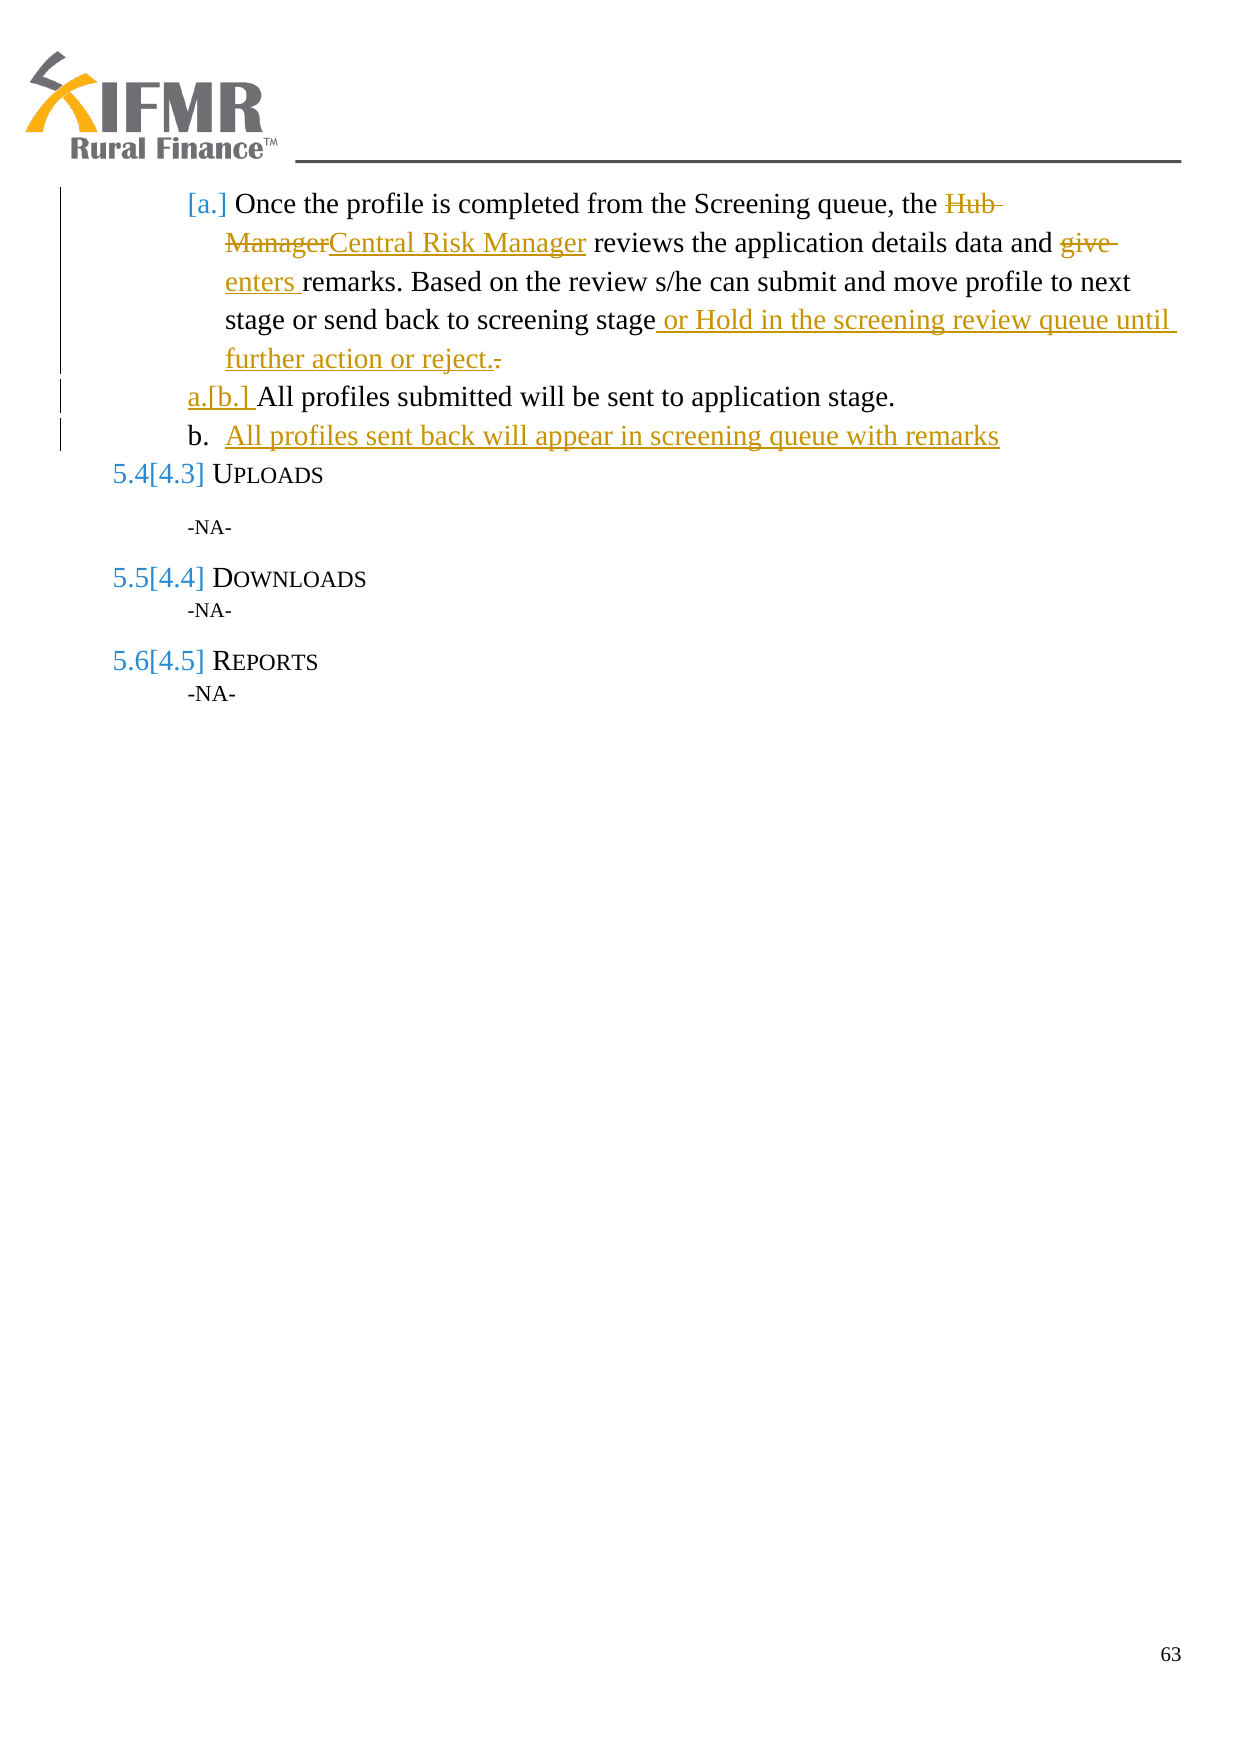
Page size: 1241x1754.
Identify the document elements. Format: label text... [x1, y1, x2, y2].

list Once the profile is completed from the Screening queue, the reviews the application details data and remarks. Based on the review s/he can submit and move profile to next stage or send back to screening stage [187, 187, 1181, 374]
subtitle Reports [112, 643, 1181, 676]
picture [18, 45, 284, 166]
text -NA- [187, 515, 1181, 539]
list Uploads [112, 456, 1181, 490]
subtitle Downloads [112, 560, 1181, 593]
text -NA- [187, 598, 1181, 622]
list -NA- [150, 680, 1181, 707]
list All profiles submitted will be sent to application stage. [187, 379, 1181, 413]
